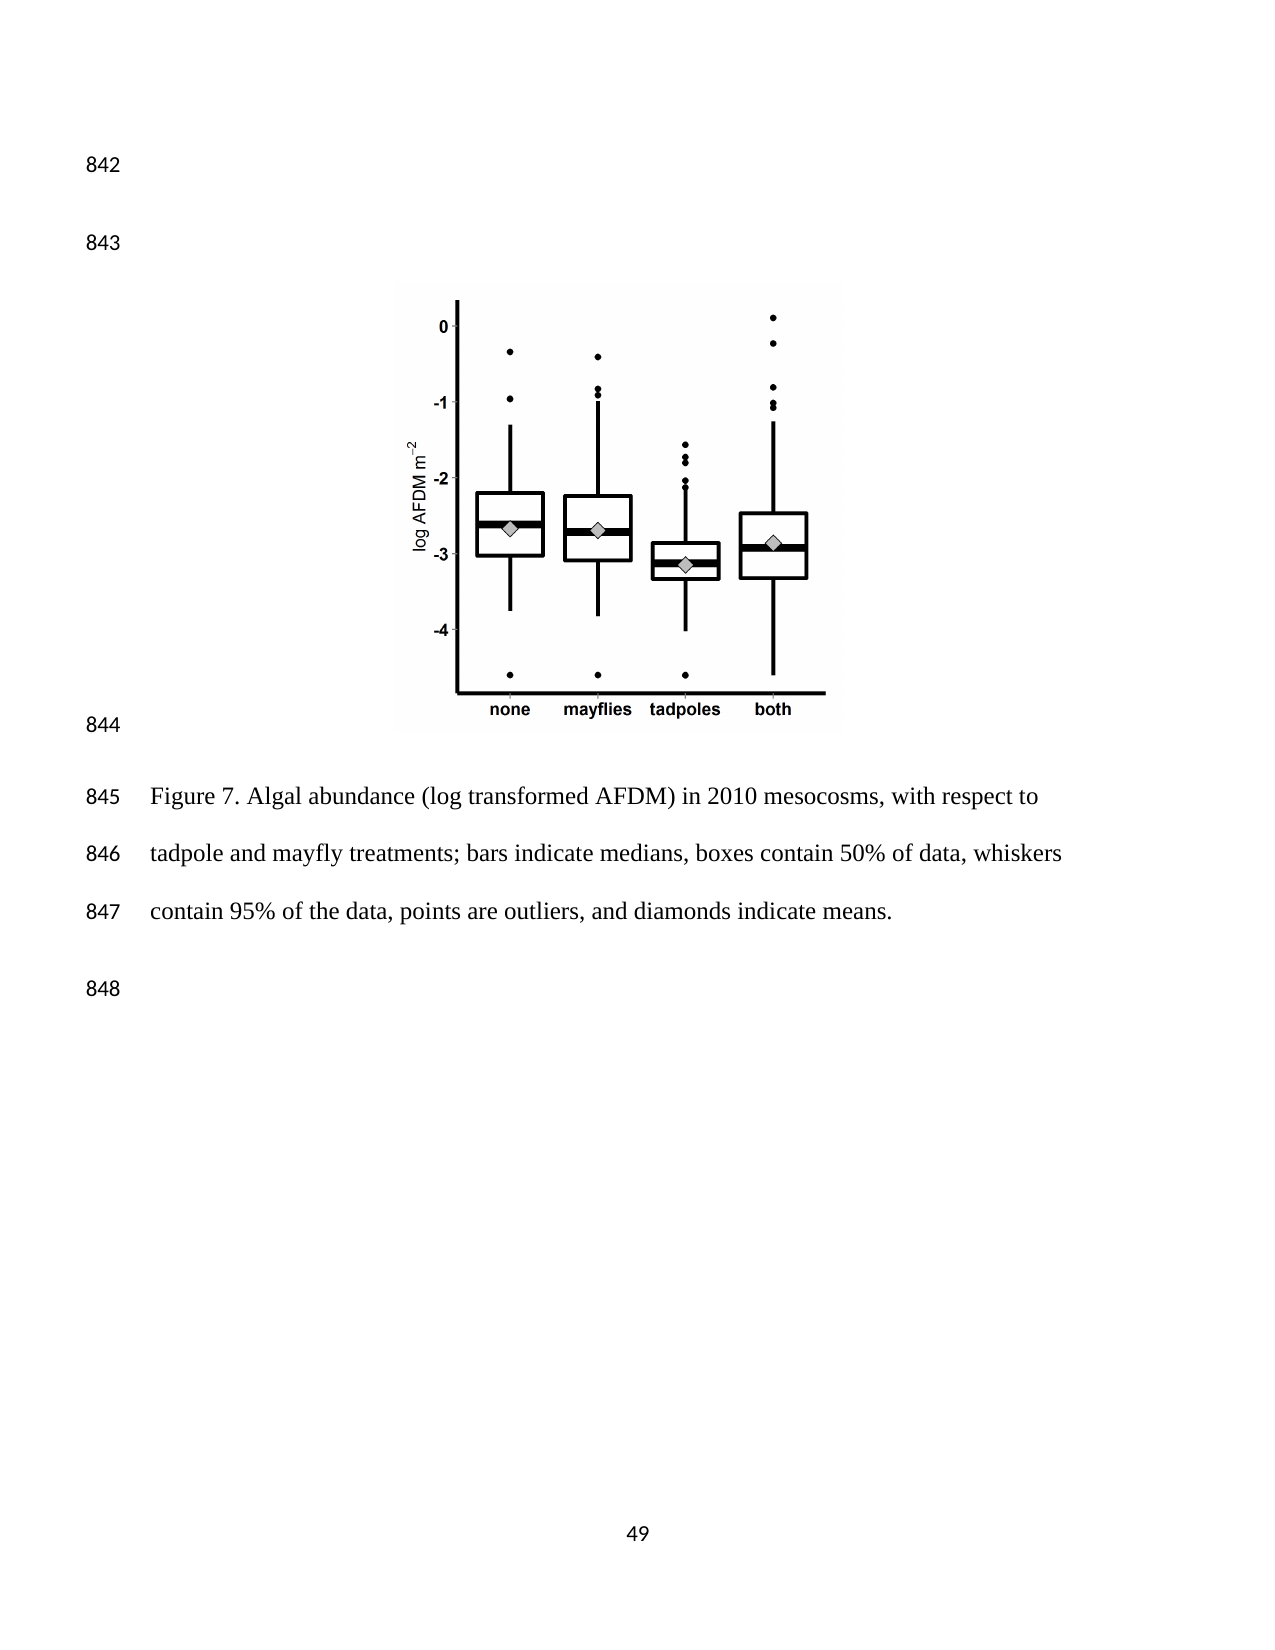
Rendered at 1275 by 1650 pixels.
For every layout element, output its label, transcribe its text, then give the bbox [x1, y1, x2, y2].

text Figure 7. Algal abundance (log transformed AFDM) in 2010 mesocosms, with respect to tadpole and mayfly treatments; bars indicate medians, boxes contain 50% of data, whiskers contain 95% of the data, points are outliers, and diamonds indicate means. [150, 781, 1087, 925]
picture [393, 282, 844, 733]
